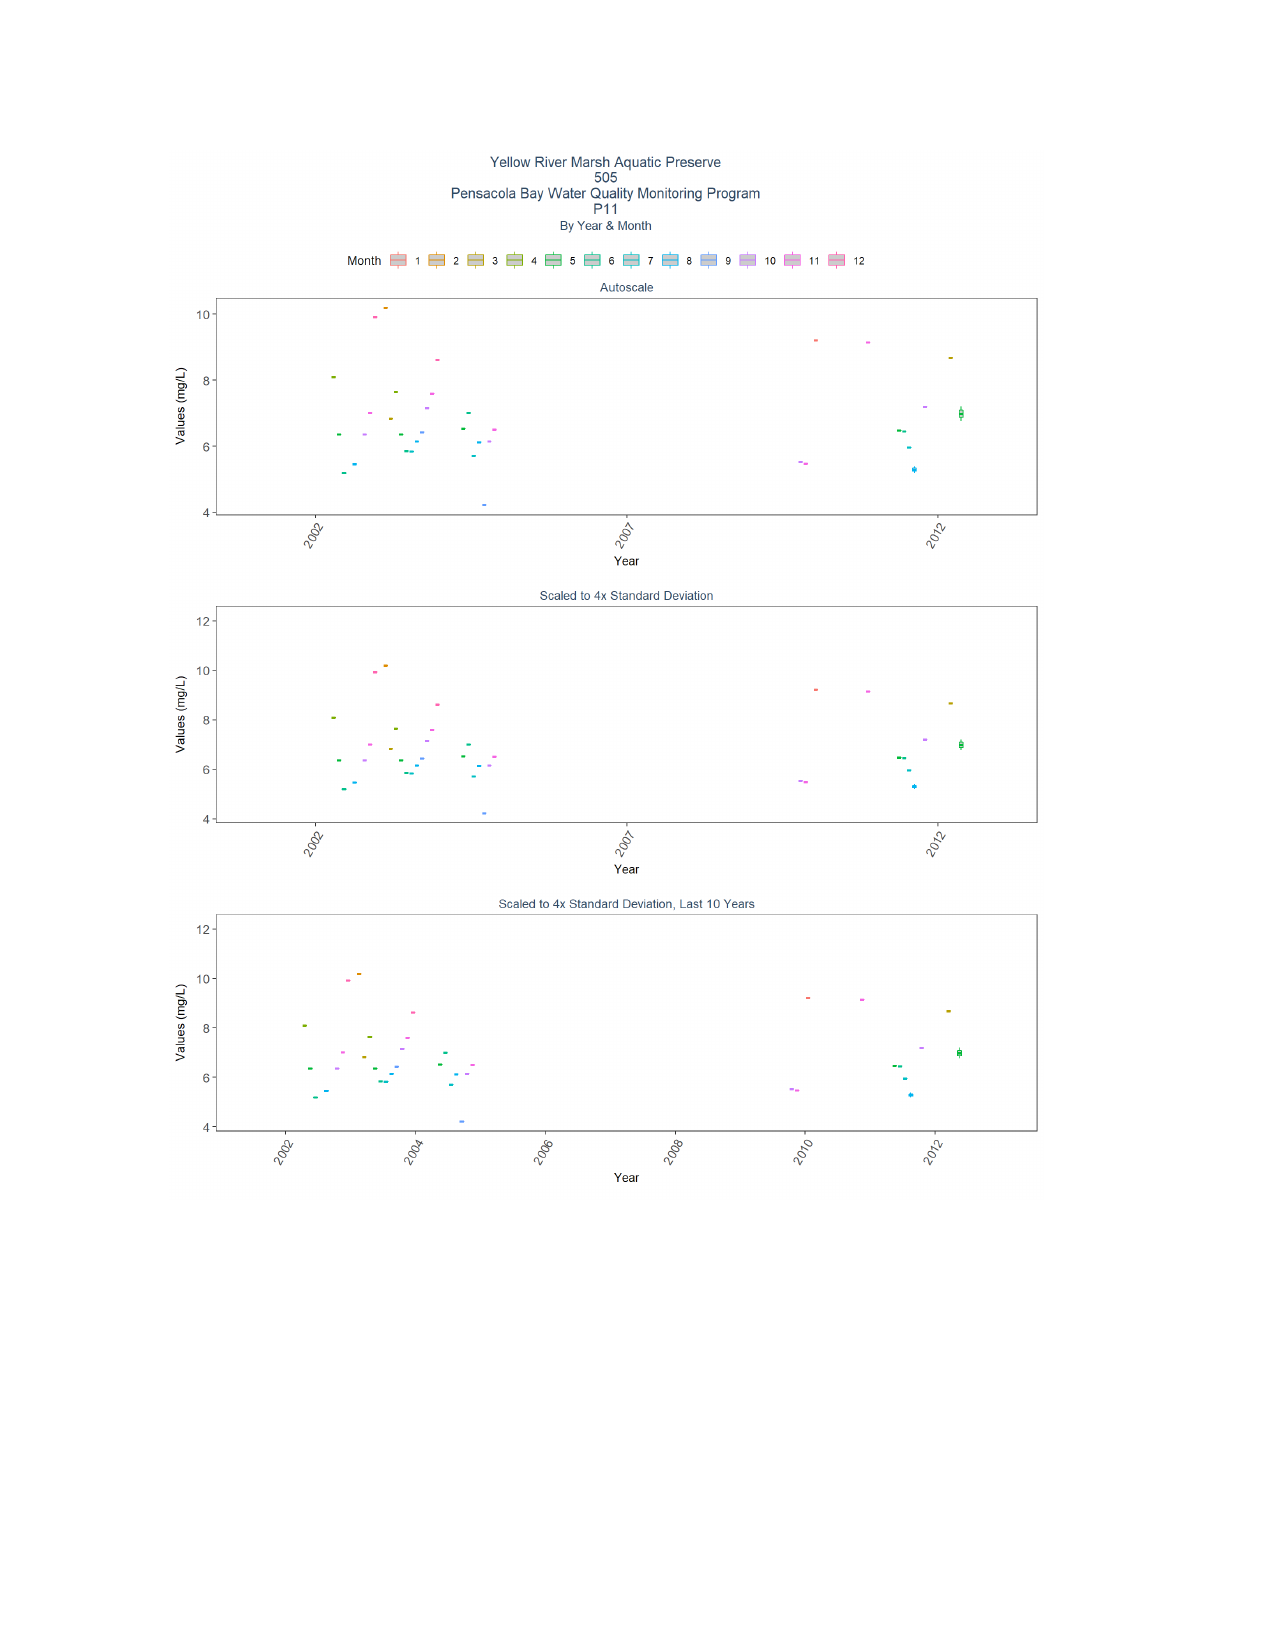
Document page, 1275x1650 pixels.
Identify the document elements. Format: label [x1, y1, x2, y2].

picture [168, 150, 1044, 1200]
